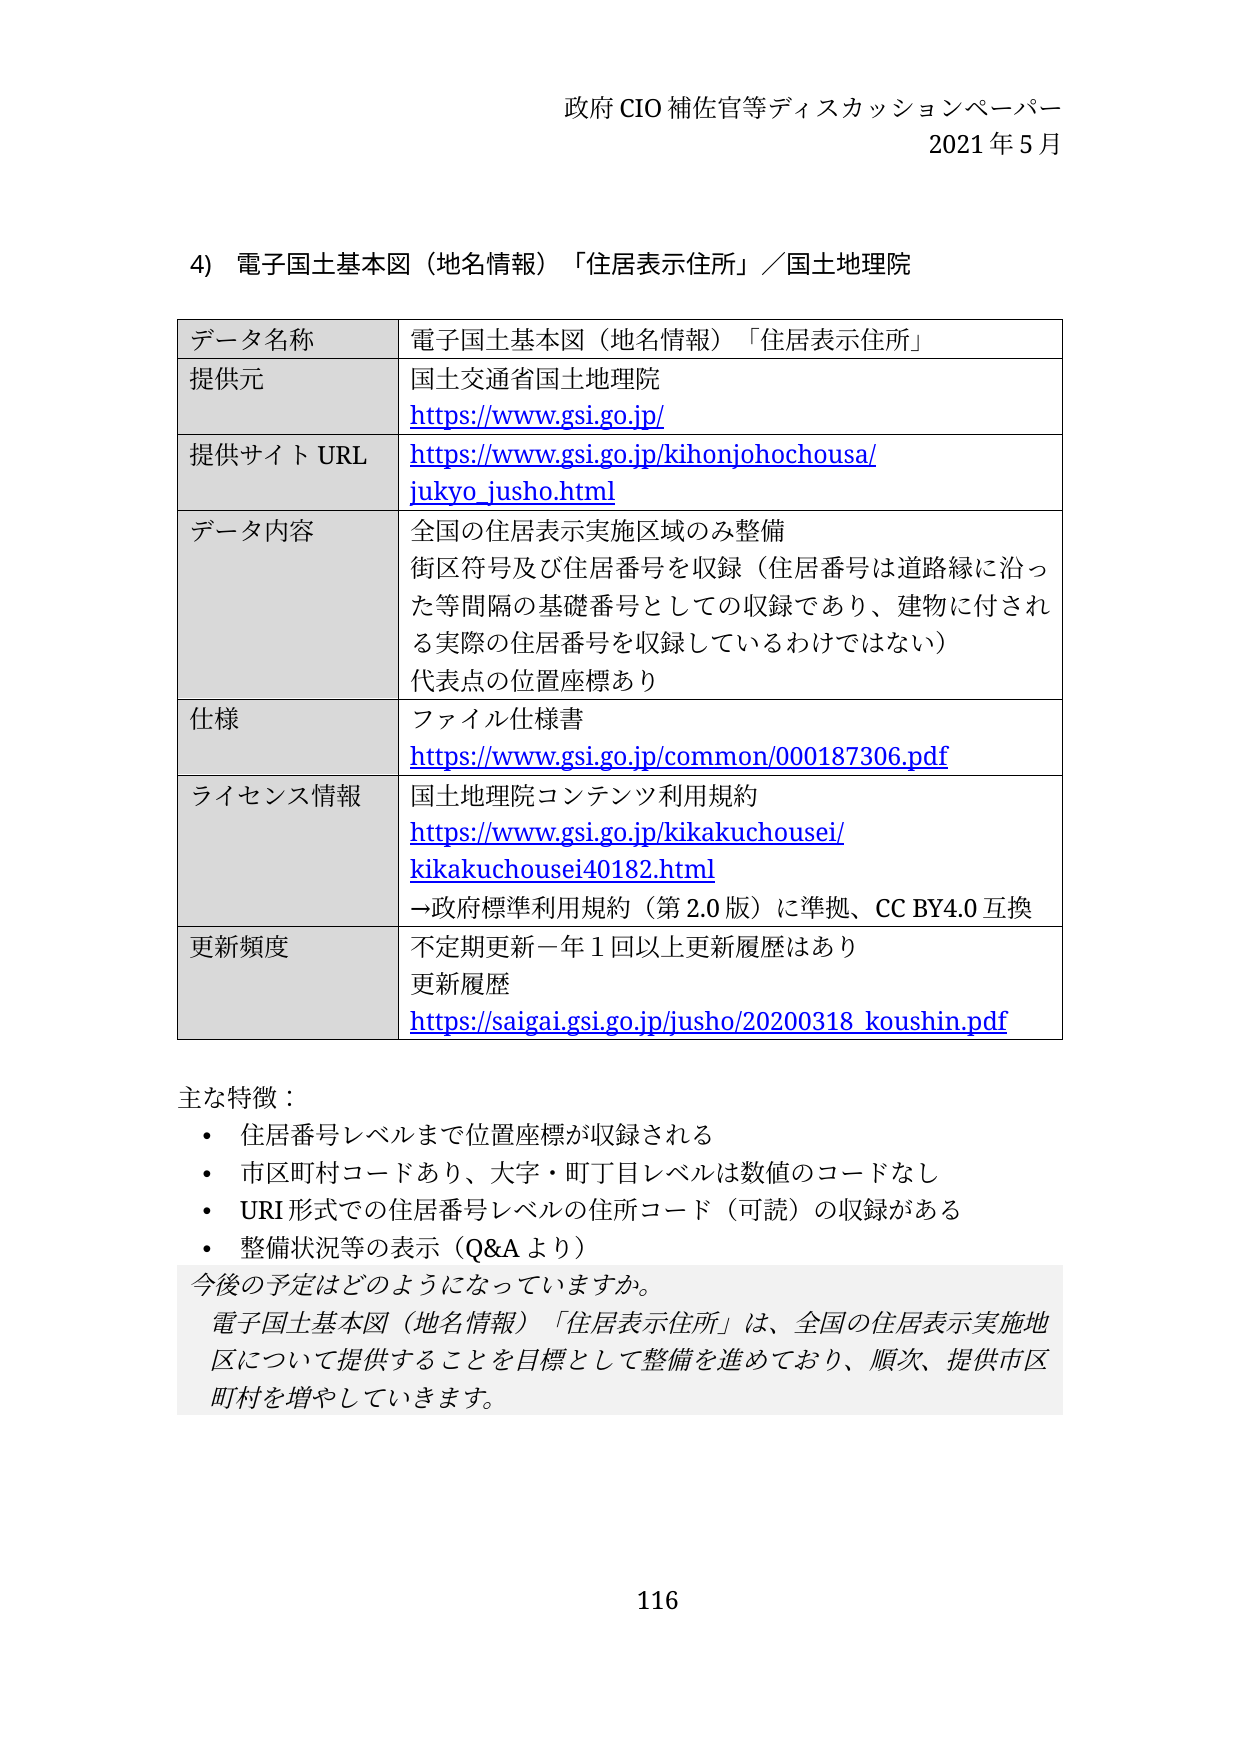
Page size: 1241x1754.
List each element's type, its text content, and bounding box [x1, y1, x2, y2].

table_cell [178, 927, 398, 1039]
list 市区町村コードあり、大字・町丁目レベルは数値のコードなし [202, 1153, 1063, 1190]
subtitle 電子国土基本図（地名情報）「住居表示住所」／国土地理院 [190, 244, 1063, 282]
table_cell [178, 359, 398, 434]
text 主な特徴： [177, 1078, 1063, 1115]
list URI形式での住居番号レベルの住所コード（可読）の収録がある [202, 1190, 1063, 1228]
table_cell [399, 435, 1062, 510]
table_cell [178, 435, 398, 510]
list 整備状況等の表示（Q&Aより） [202, 1228, 1063, 1265]
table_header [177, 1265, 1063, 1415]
list 住居番号レベルまで位置座標が収録される [202, 1115, 1063, 1153]
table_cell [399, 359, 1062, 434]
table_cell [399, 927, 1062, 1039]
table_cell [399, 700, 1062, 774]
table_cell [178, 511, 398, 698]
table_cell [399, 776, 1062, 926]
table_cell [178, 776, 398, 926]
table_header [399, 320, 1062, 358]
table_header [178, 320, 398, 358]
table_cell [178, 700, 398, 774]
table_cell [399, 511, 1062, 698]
